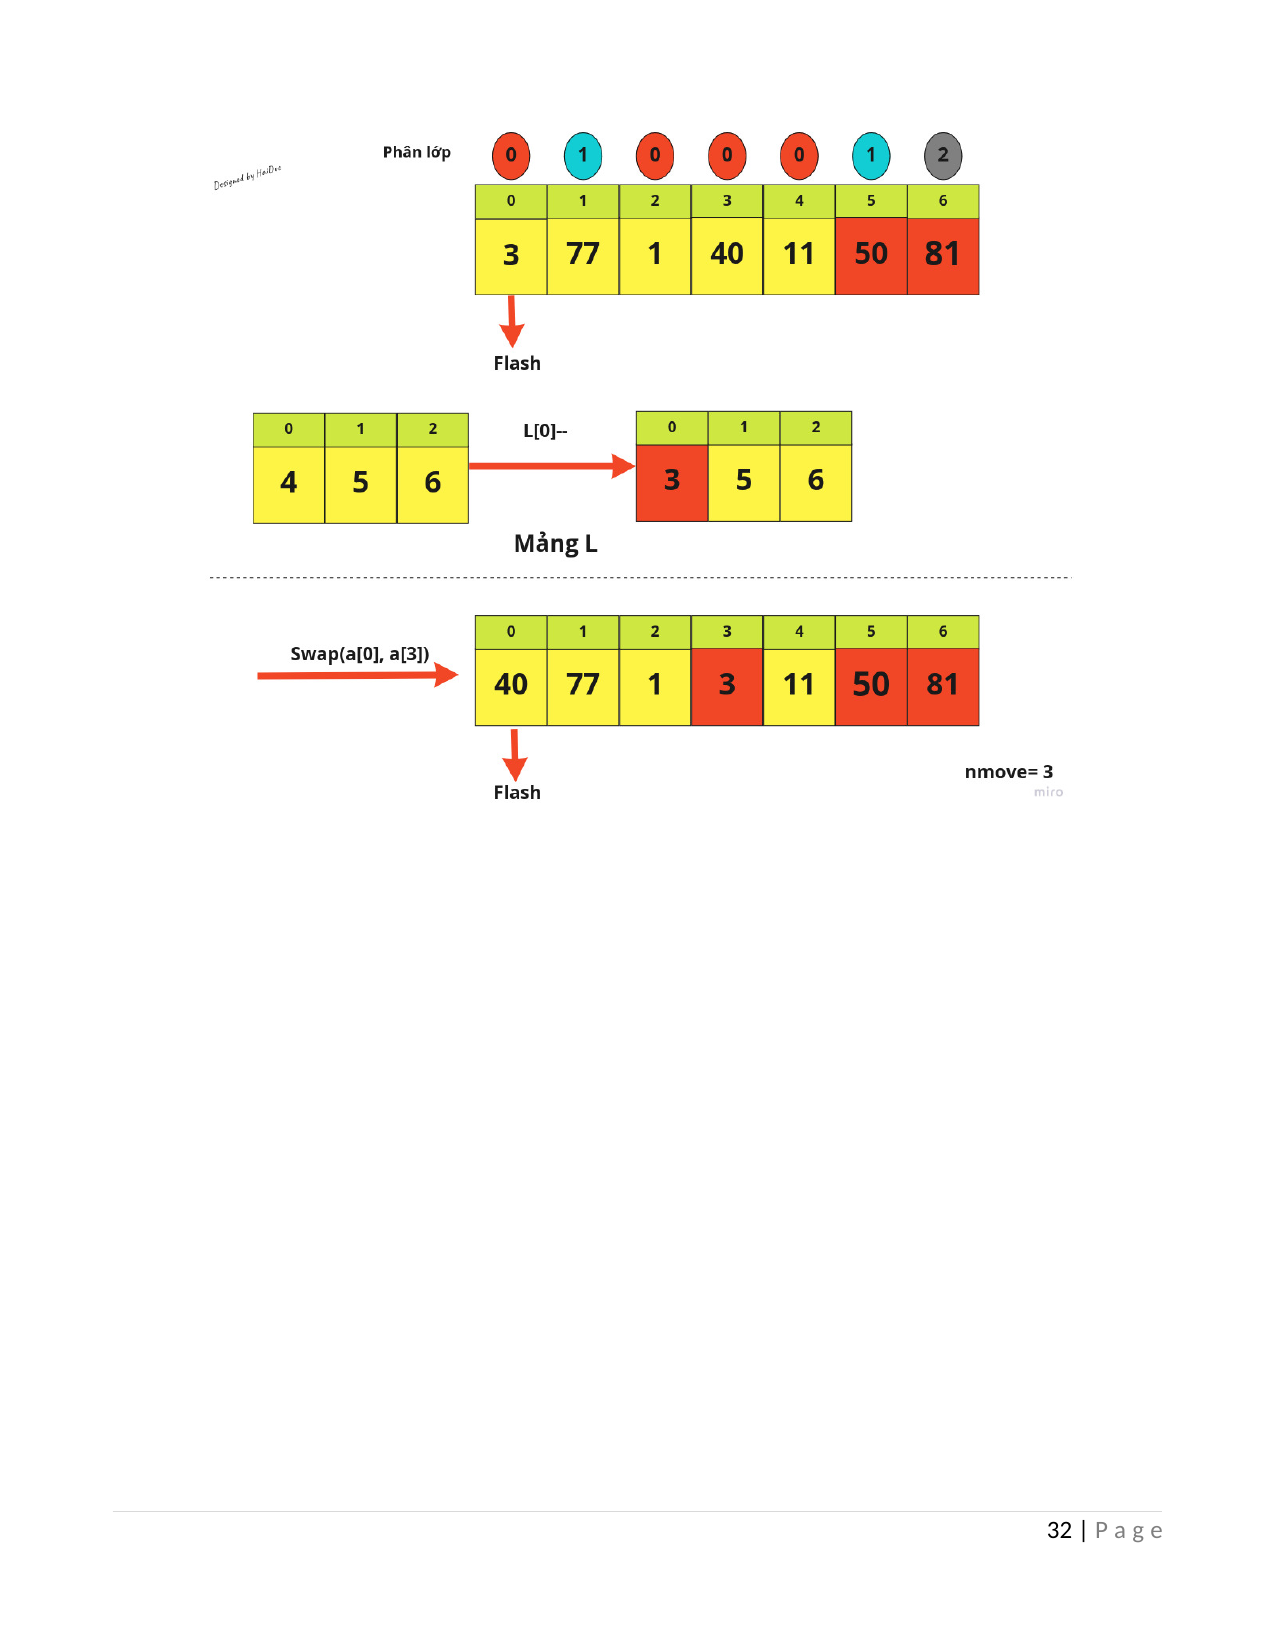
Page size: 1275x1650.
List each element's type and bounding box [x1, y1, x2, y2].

picture [192, 112, 1083, 816]
